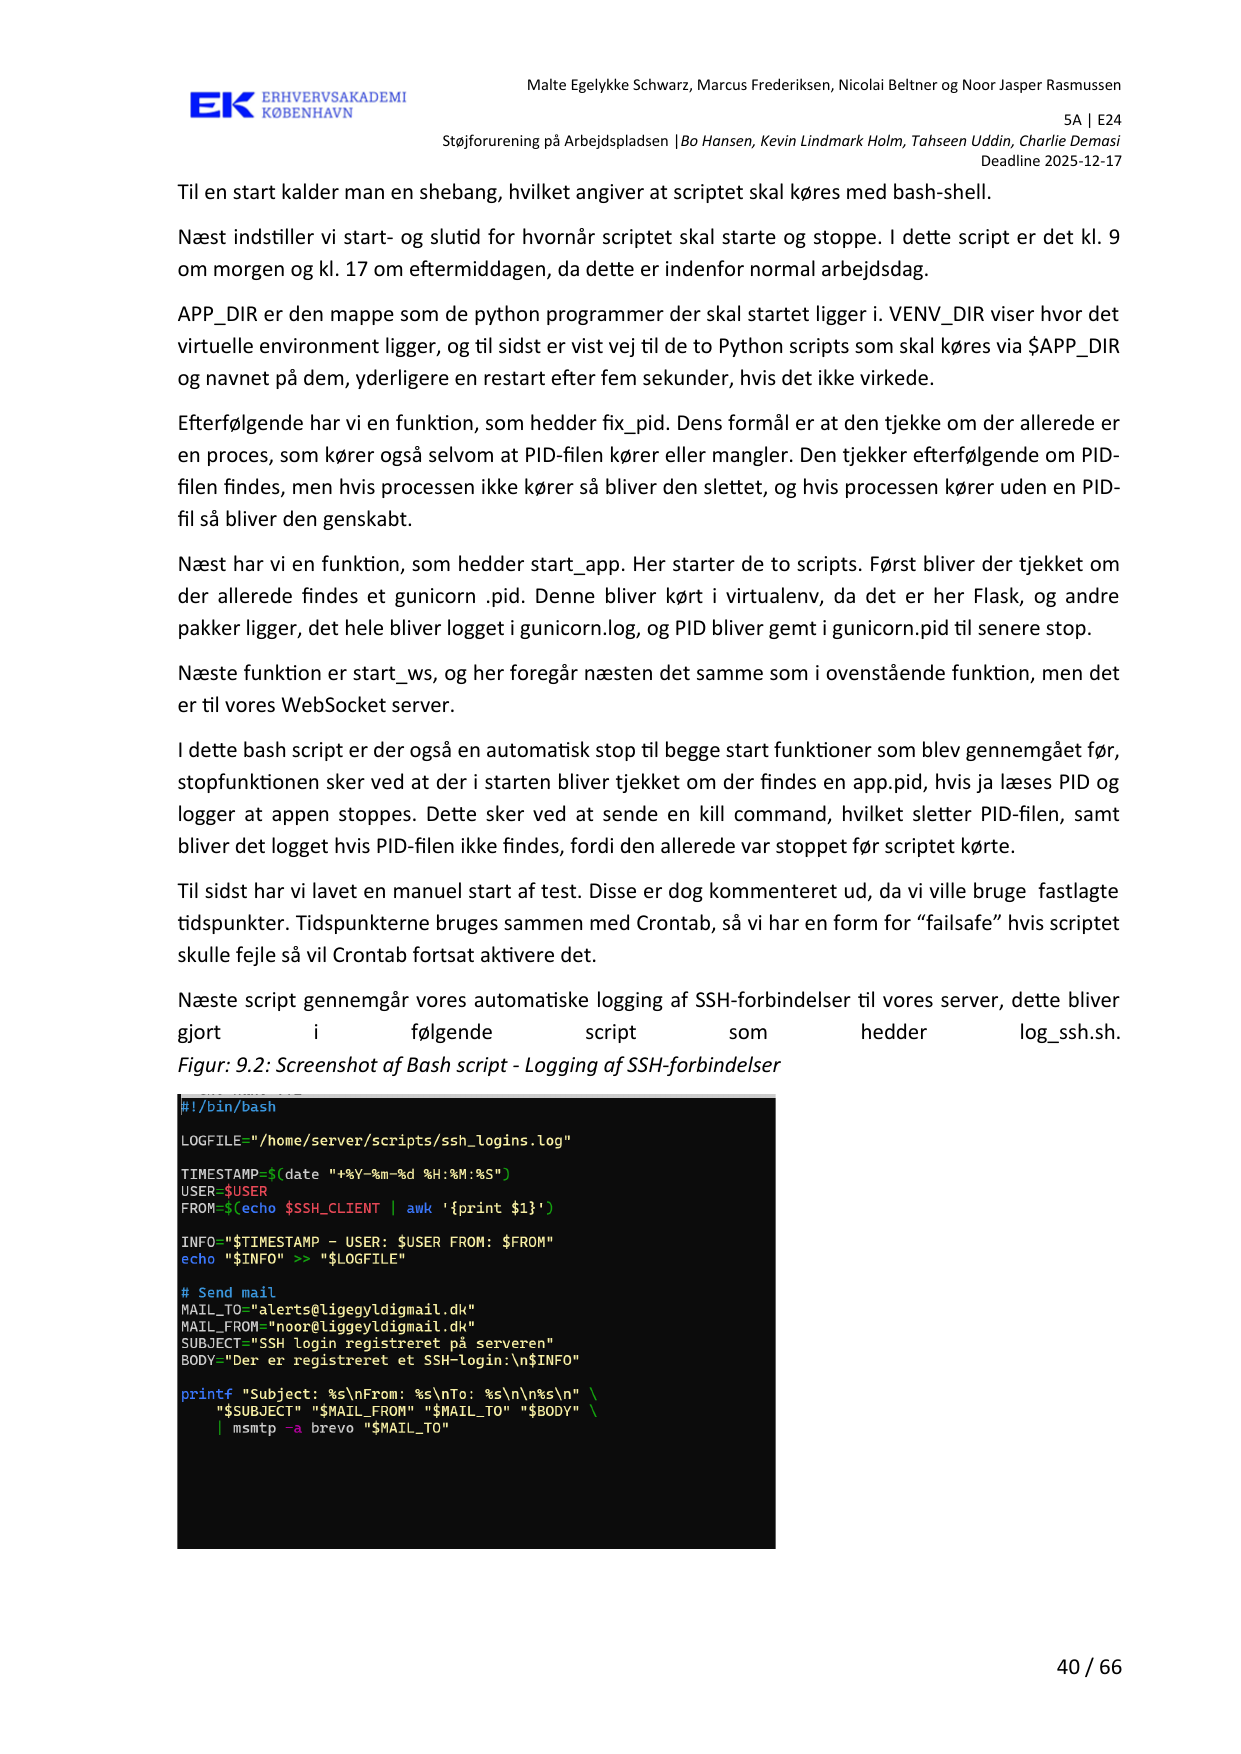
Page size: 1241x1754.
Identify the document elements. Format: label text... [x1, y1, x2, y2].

picture [177, 73, 420, 141]
text APP_DIR er den mappe som de python programmer der skal startet ligger i. VENV_DIR viser hvor det virtuelle environment ligger, og til sidst er vist vej til de to Python scripts som skal køres via $APP_DIR og navnet på dem, yderligere en restart efter fem sekunder, hvis det ikke virkede. [177, 299, 1122, 391]
text Til sidst har vi lavet en manuel start af test. Disse er dog kommenteret ud, da vi ville bruge fastlagte tidspunkter. Tidspunkterne bruges sammen med Crontab, så vi har en form for “failsafe” hvis scriptet skulle fejle så vil Crontab fortsat aktivere det. [177, 876, 1122, 969]
text Til en start kalder man en shebang, hvilket angiver at scriptet skal køres med bash-shell. [177, 177, 1122, 205]
text Næste script gennemgår vores automatiske logging af SSH-forbindelser til vores server, dette bliver gjort i følgende script som hedder log_ssh.sh. Figur: 9.2: Screenshot af Bash script - Logging af SSH-forbindelser [177, 985, 1122, 1078]
text Næste funktion er start_ws, og her foregår næsten det samme som i ovenstående funktion, men det er til vores WebSocket server. [177, 658, 1122, 718]
text Næst har vi en funktion, som hedder start_app. Her starter de to scripts. Først bliver der tjekket om der allerede findes et gunicorn .pid. Denne bliver kørt i virtualenv, da det er her Flask, og andre pakker ligger, det hele bliver logget i gunicorn.log, og PID bliver gemt i gunicorn.pid til senere stop. [177, 549, 1122, 641]
text Efterfølgende har vi en funktion, som hedder fix_pid. Dens formål er at den tjekke om der allerede er en proces, som kører også selvom at PID-filen kører eller mangler. Den tjekker efterfølgende om PID-filen findes, men hvis processen ikke kører så bliver den slettet, og hvis processen kører uden en PID-fil så bliver den genskabt. [177, 408, 1122, 532]
text Næst indstiller vi start- og slutid for hvornår scriptet skal starte og stoppe. I dette script er det kl. 9 om morgen og kl. 17 om eftermiddagen, da dette er indenfor normal arbejdsdag. [177, 222, 1122, 282]
picture [177, 1094, 776, 1549]
text I dette bash script er der også en automatisk stop til begge start funktioner som blev gennemgået før, stopfunktionen sker ved at der i starten bliver tjekket om der findes en app.pid, hvis ja læses PID og logger at appen stoppes. Dette sker ved at sende en kill command, hvilket sletter PID-filen, samt bliver det logget hvis PID-filen ikke findes, fordi den allerede var stoppet før scriptet kørte. [177, 735, 1122, 859]
